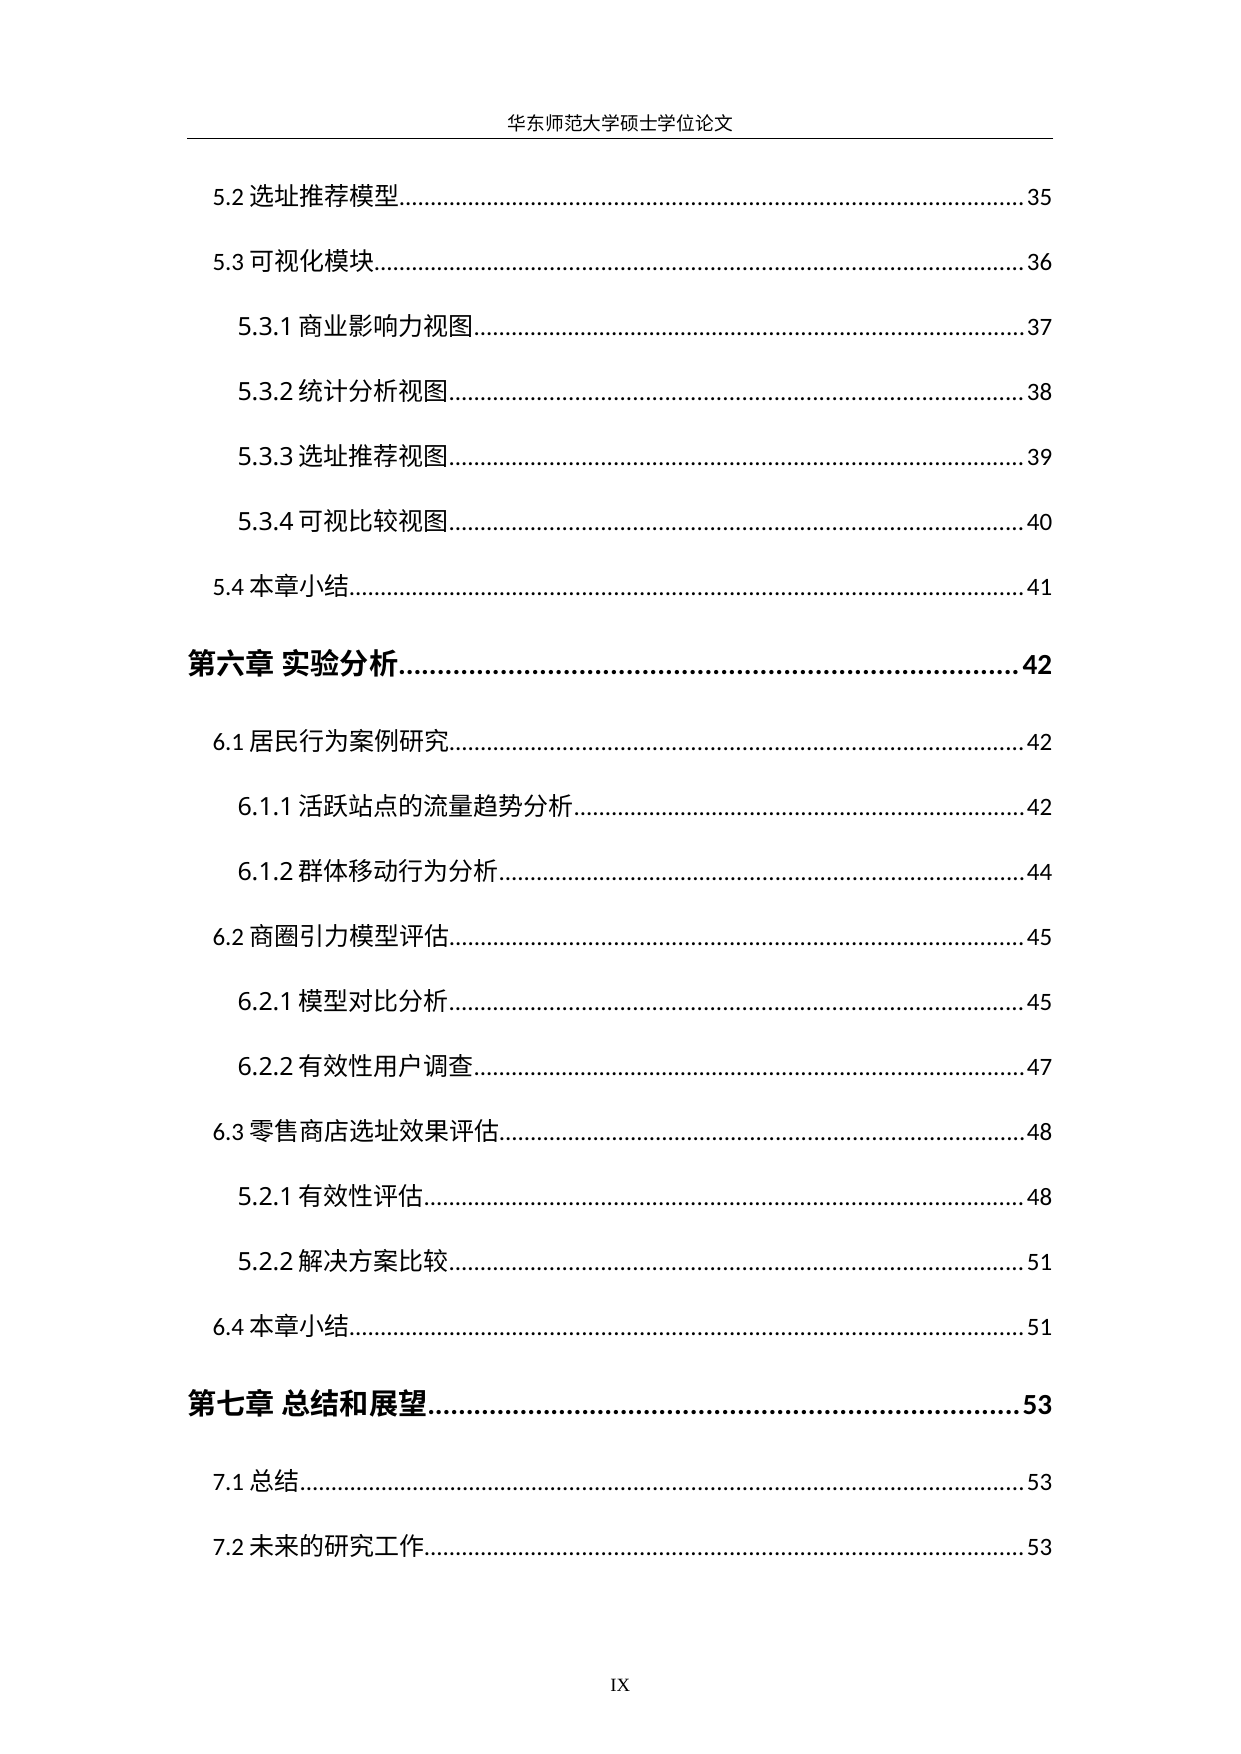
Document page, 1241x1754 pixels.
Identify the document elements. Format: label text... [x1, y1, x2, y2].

text 5.3可视化模块 36 [212, 227, 1053, 292]
text 5.3.2统计分析视图 38 [237, 357, 1053, 422]
text 第六章 实验分析 42 [187, 629, 1053, 694]
text 6.2.2有效性用户调查 47 [237, 1032, 1053, 1097]
text 5.2.2解决方案比较 51 [237, 1227, 1053, 1292]
text 6.1.2群体移动行为分析 44 [237, 837, 1053, 902]
text 6.1.1活跃站点的流量趋势分析 42 [237, 772, 1053, 837]
text 5.3.1商业影响力视图 37 [237, 292, 1053, 357]
text 6.2.1模型对比分析 45 [237, 967, 1053, 1032]
text 6.2商圈引力模型评估 45 [212, 902, 1053, 967]
text 6.4本章小结 51 [212, 1292, 1053, 1357]
text 7.1 总结 53 [212, 1447, 1053, 1512]
text 5.2.1有效性评估 48 [237, 1162, 1053, 1227]
text 5.3.3选址推荐视图 39 [237, 422, 1053, 487]
text 7.2未来的研究工作 53 [212, 1512, 1053, 1577]
text 5.3.4可视比较视图 40 [237, 487, 1053, 552]
text 5.4本章小结 41 [212, 552, 1053, 617]
text 6.1居民行为案例研究 42 [212, 707, 1053, 772]
text 6.3零售商店选址效果评估 48 [212, 1097, 1053, 1162]
text 第七章 总结和展望 53 [187, 1369, 1053, 1434]
text 5.2选址推荐模型 35 [212, 162, 1053, 227]
